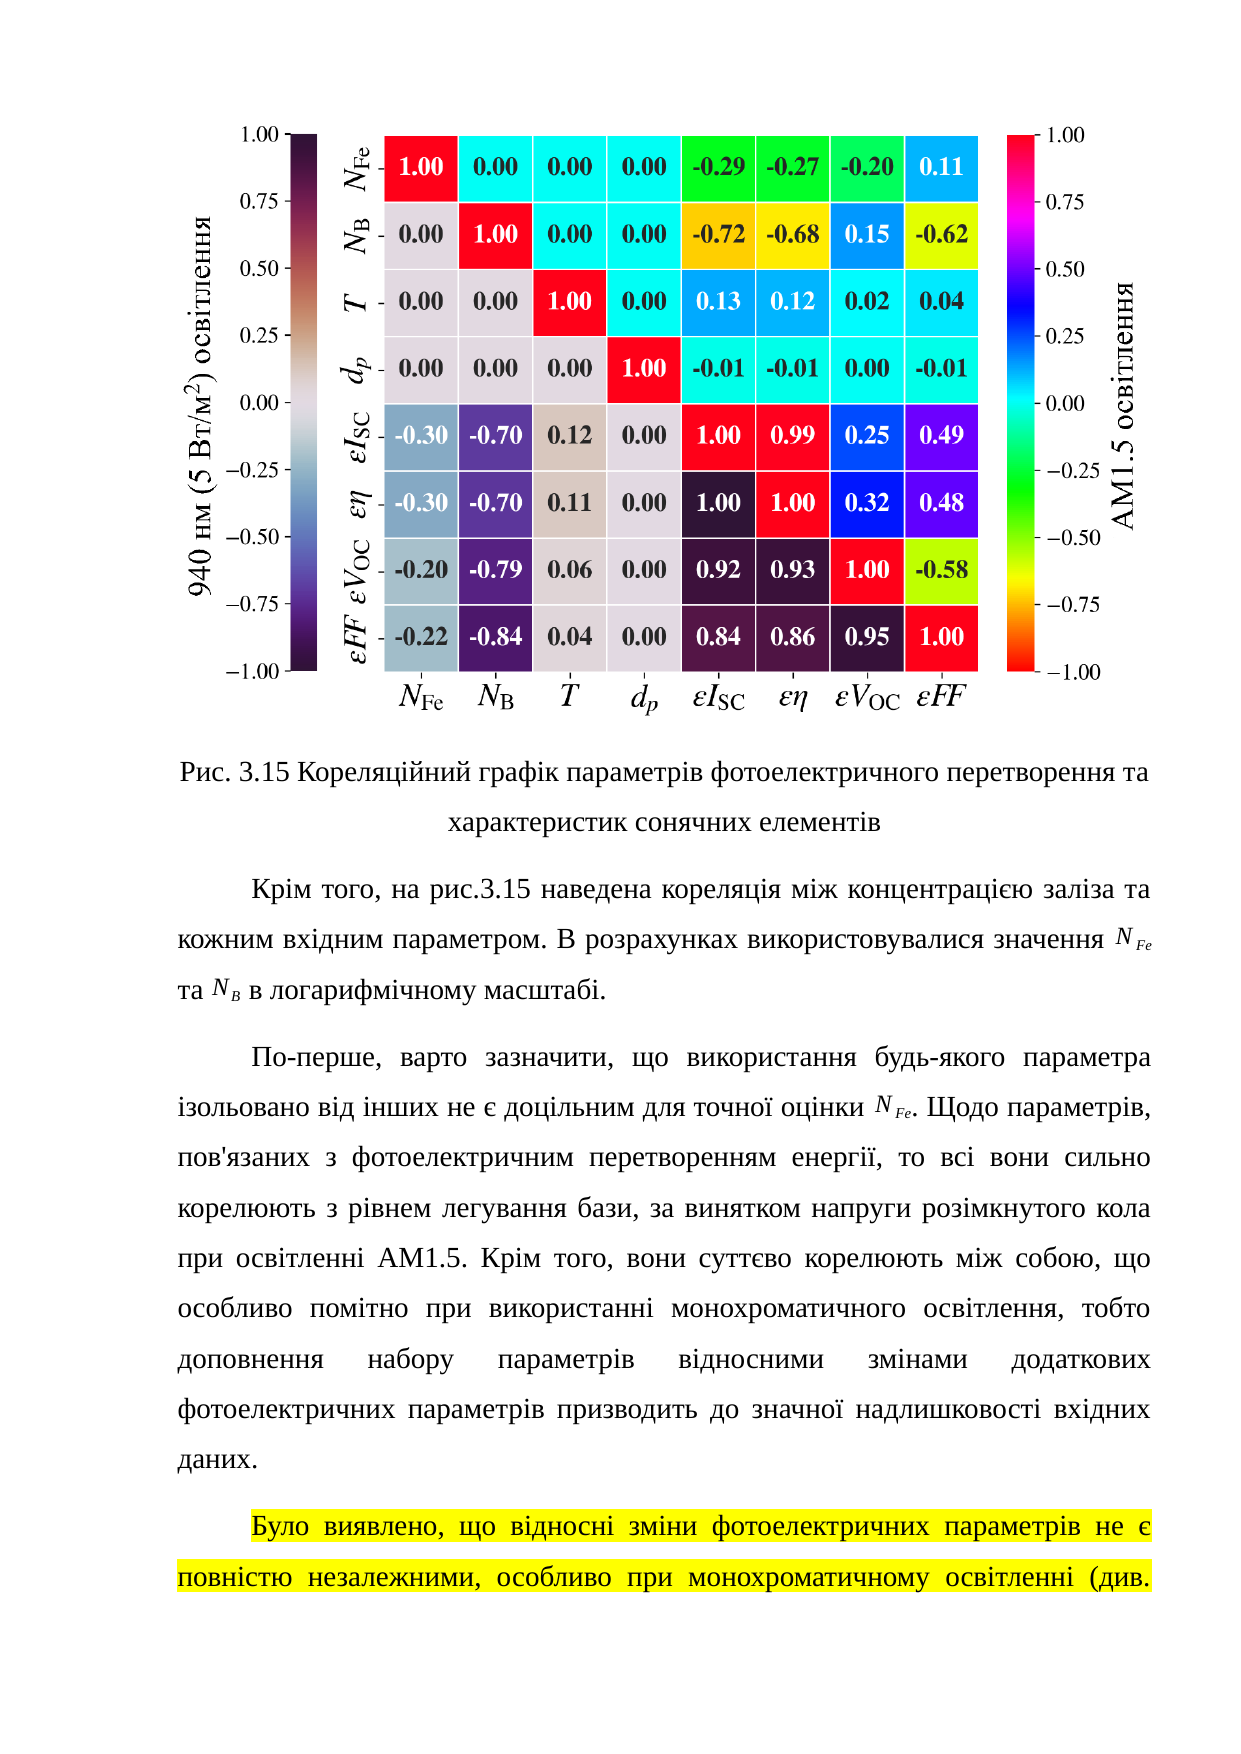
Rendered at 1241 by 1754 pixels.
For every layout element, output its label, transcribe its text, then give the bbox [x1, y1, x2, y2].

text Рис. 3.15 Кореляційний графік параметрів фотоелектричного перетворення та характеристик сонячних елементів [177, 754, 1152, 838]
text По-перше, варто зазначити, що використання будь-якого параметра ізольовано від інших не є доцільним для точної оцінки . Щодо параметрів, пов'язаних з фотоелектричним перетворенням енергії, то всі вони сильно корелюють з рівнем легування бази, за винятком напруги розімкнутого кола при освітленні AM1.5. Крім того, вони суттєво корелюють між собою, що особливо помітно при використанні монохроматичного освітлення, тобто доповнення набору параметрів відносними змінами додаткових фотоелектричних параметрів призводить до значної надлишковості вхідних даних. [177, 1039, 1152, 1475]
picture [177, 118, 1150, 721]
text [177, 1508, 1152, 1559]
text Крім того, на рис.3.15 наведена кореляція між концентрацією заліза та кожним вхідним параметром. В розрахунках використовувалися значення та в логарифмічному масштабі. [177, 871, 1152, 1006]
